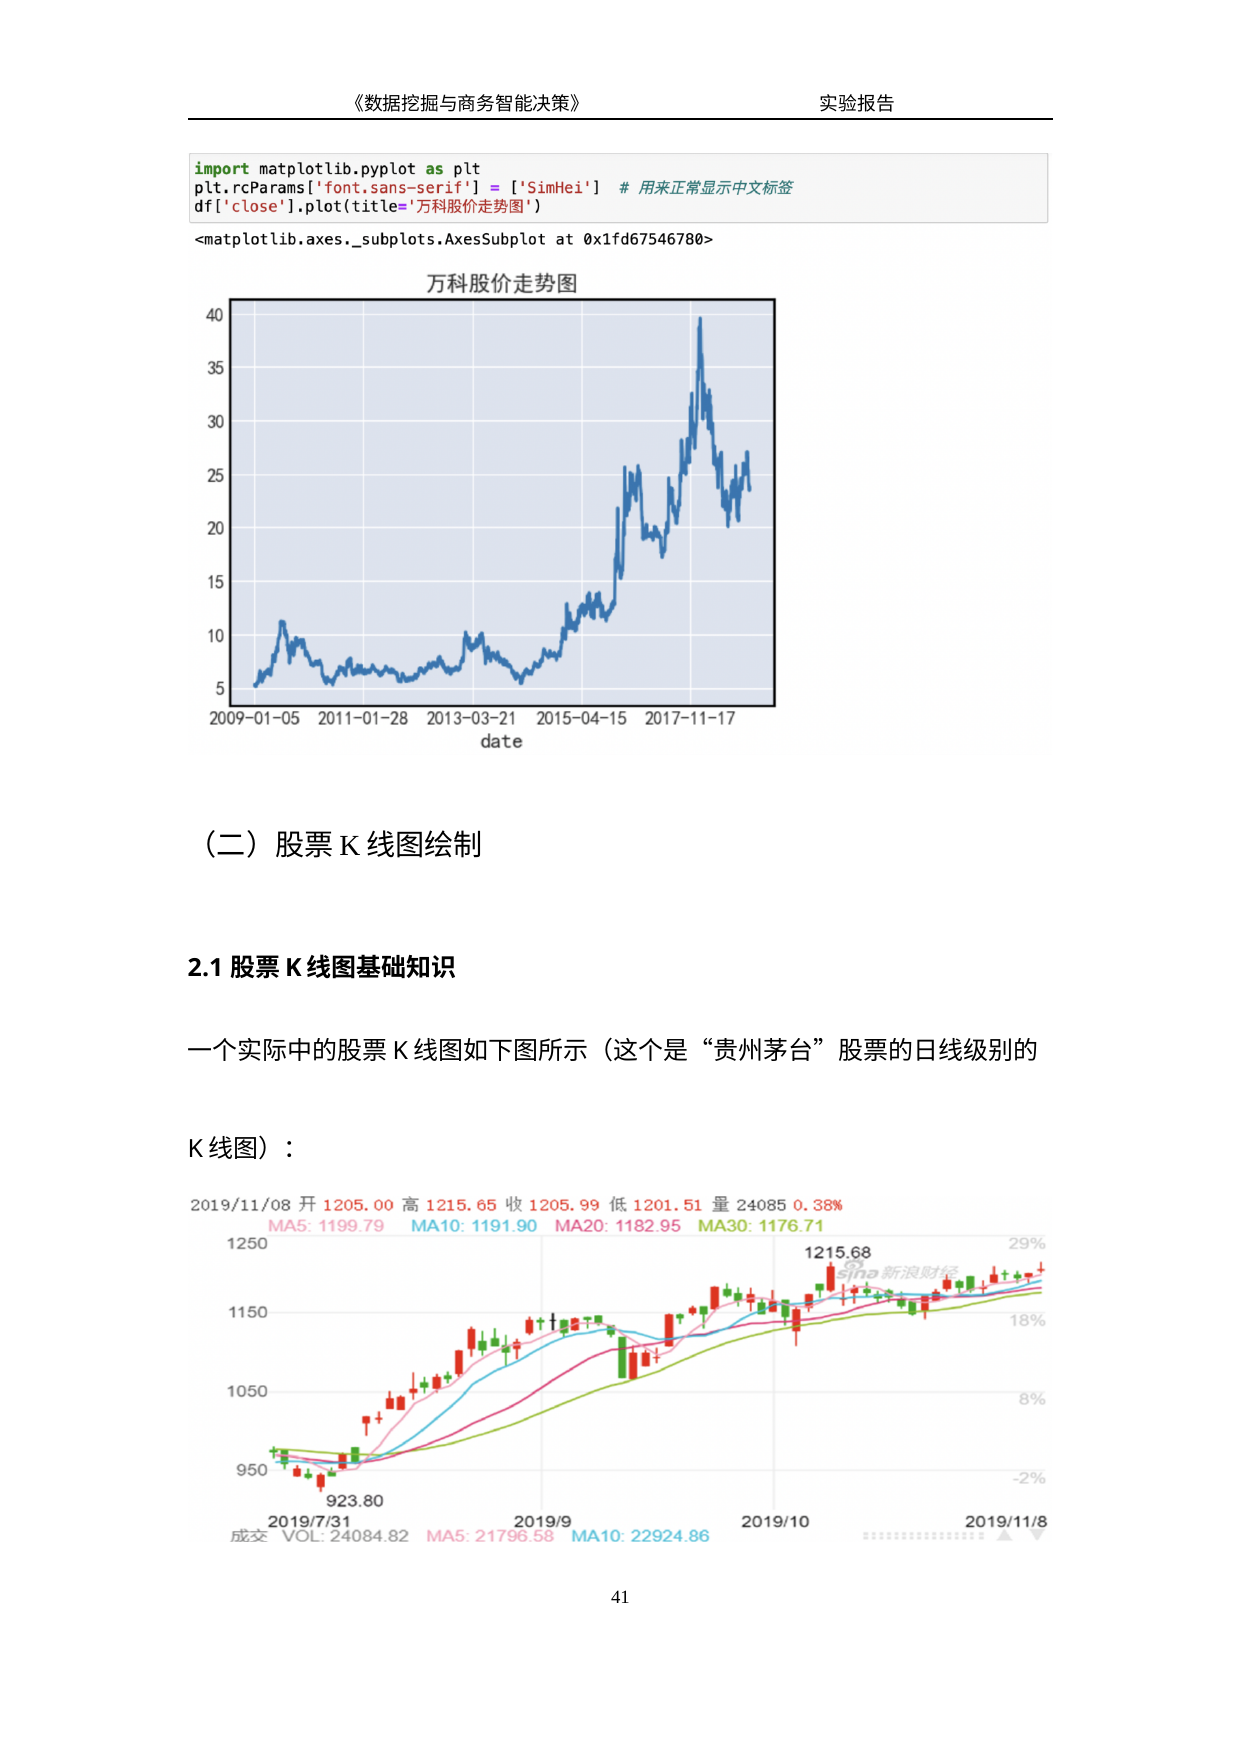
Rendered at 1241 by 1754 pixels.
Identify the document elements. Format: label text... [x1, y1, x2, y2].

subtitle （二）股票K线图绘制 [187, 812, 1053, 877]
text 一个实际中的股票K线图如下图所示（这个是“贵州茅台”股票的日线级别的K线图）： [187, 1016, 1053, 1179]
picture [187, 1196, 1052, 1542]
picture [187, 153, 1053, 755]
text 2.1 股票K线图基础知识 [187, 933, 1053, 998]
